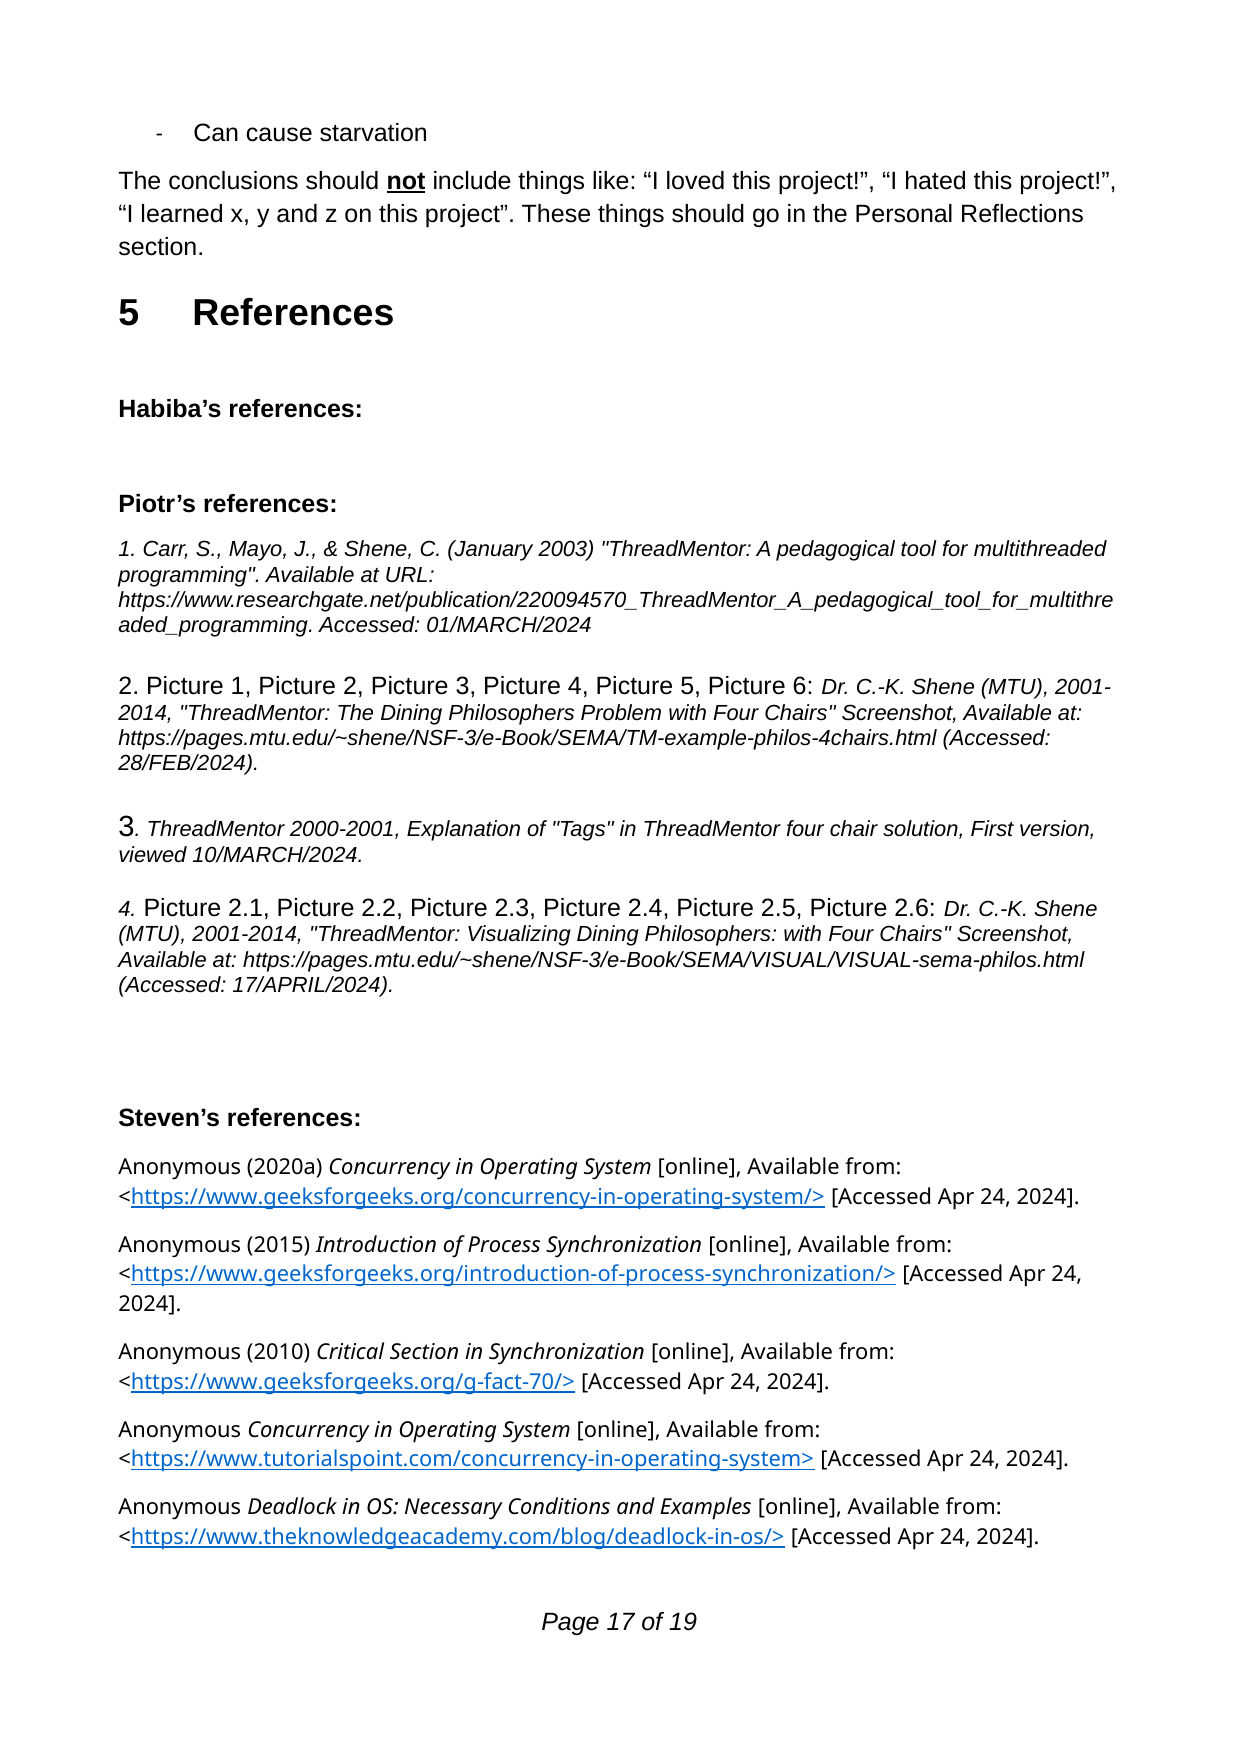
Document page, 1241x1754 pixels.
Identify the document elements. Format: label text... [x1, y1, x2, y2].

text 2. Picture 1, Picture 2, Picture 3, Picture 4, Picture 5, Picture 6: Dr. C.-K. Shene (MTU), 2001-2014, "ThreadMentor: The Dining Philosophers Problem with Four Chairs" Screenshot, Available at: https://pages.mtu.edu/~shene/NSF-3/e-Book/SEMA/TM-example-philos-4chairs.html (Accessed: 28/FEB/2024). [118, 671, 1122, 775]
text Anonymous (2010) Critical Section in Synchronization [online], Available from: <https://www.geeksforgeeks.org/g-fact-70/> [Accessed Apr 24, 2024]. [118, 1336, 1122, 1396]
text Habiba’s references: [118, 393, 1122, 422]
text Steven’s references: [118, 1103, 1122, 1132]
text 1. Carr, S., Mayo, J., & Shene, C. (January 2003) "ThreadMentor: A pedagogical tool for multithreaded programming". Available at URL: https://www.researchgate.net/publication/220094570_ThreadMentor_A_pedagogical_tool_for_multithreaded_programming. Accessed: 01/MARCH/2024 [118, 536, 1122, 637]
text Anonymous Deadlock in OS: Necessary Conditions and Examples [online], Available from: <https://www.theknowledgeacademy.com/blog/deadlock-in-os/> [Accessed Apr 24, 2024]. [118, 1491, 1122, 1551]
text Anonymous (2020a) Concurrency in Operating System [online], Available from: <https://www.geeksforgeeks.org/concurrency-in-operating-system/> [Accessed Apr 24, 2024]. [118, 1151, 1122, 1211]
text Piotr’s references: [118, 489, 1122, 517]
text Anonymous Concurrency in Operating System [online], Available from: <https://www.tutorialspoint.com/concurrency-in-operating-system> [Accessed Apr 24, 2024]. [118, 1413, 1122, 1473]
text Anonymous (2015) Introduction of Process Synchronization [online], Available from: <https://www.geeksforgeeks.org/introduction-of-process-synchronization/> [Accessed Apr 24, 2024]. [118, 1228, 1122, 1318]
subtitle References [118, 290, 1122, 333]
text 4. Picture 2.1, Picture 2.2, Picture 2.3, Picture 2.4, Picture 2.5, Picture 2.6: Dr. C.-K. Shene (MTU), 2001-2014, "ThreadMentor: Visualizing Dining Philosophers: with Four Chairs" Screenshot, Available at: https://pages.mtu.edu/~shene/NSF-3/e-Book/SEMA/VISUAL/VISUAL-sema-philos.html (Accessed: 17/APRIL/2024). [118, 893, 1122, 997]
text 3. ThreadMentor 2000-2001, Explanation of "Tags" in ThreadMentor four chair solution, First version, viewed 10/MARCH/2024. [118, 809, 1122, 867]
text The conclusions should not include things like: “I loved this project!”, “I hated this project!”, “I learned x, y and z on this project”. These things should go in the Personal Reflections section. [118, 166, 1122, 261]
list Can cause starvation [156, 118, 1122, 147]
